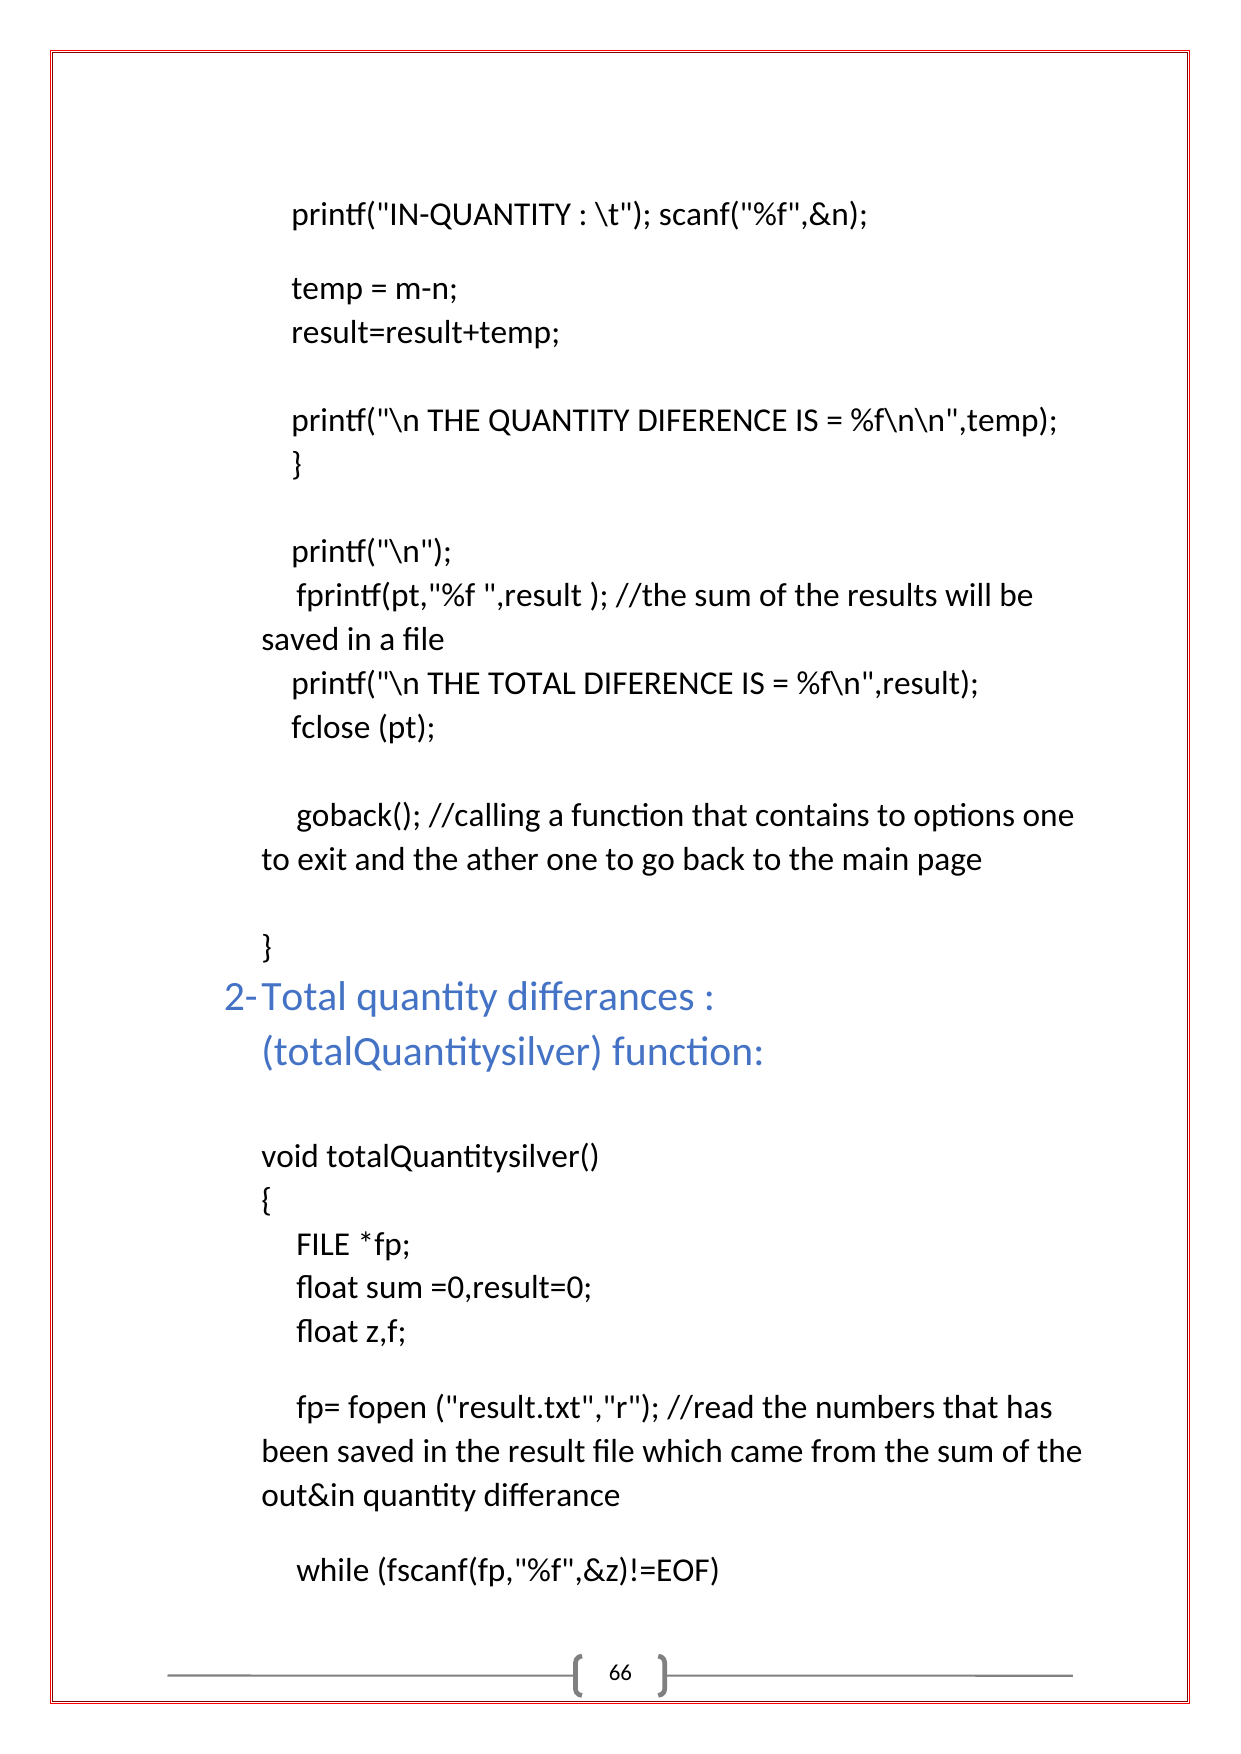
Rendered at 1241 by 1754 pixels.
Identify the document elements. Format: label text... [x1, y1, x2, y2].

text while (fscanf(fp,"%f",&z)!=EOF) [261, 1549, 1092, 1589]
text fprintf(pt,"%f ",result ); //the sum of the results will be saved in a file [261, 574, 1092, 659]
text fclose (pt); [261, 706, 1092, 747]
text result=result+temp; [261, 311, 1092, 351]
text void totalQuantitysilver() [261, 1135, 1092, 1175]
text printf("\n THE TOTAL DIFERENCE IS = %f\n",result); [261, 662, 1092, 703]
text } [261, 926, 1092, 967]
text printf("\n"); [261, 530, 1092, 571]
text goback(); //calling a function that contains to options one to exit and the ather one to go back to the main page [261, 794, 1092, 879]
text printf("\n THE QUANTITY DIFERENCE IS = %f\n\n",temp); [261, 398, 1092, 439]
text FILE *fp; [261, 1223, 1092, 1263]
text temp = m-n; [261, 267, 1092, 307]
list Total quantity differances : [223, 970, 1092, 1021]
text printf("IN-QUANTITY : \t"); scanf("%f",&n); [261, 192, 1092, 233]
text } [261, 442, 1092, 483]
text float sum =0,result=0; [261, 1267, 1092, 1307]
text { [261, 1179, 1092, 1219]
text float z,f; [261, 1311, 1092, 1351]
text (totalQuantitysilver) function: [261, 1025, 1092, 1076]
text fp= fopen ("result.txt","r"); //read the numbers that has been saved in the result file which came from the sum of the out&in quantity differance [261, 1386, 1092, 1514]
